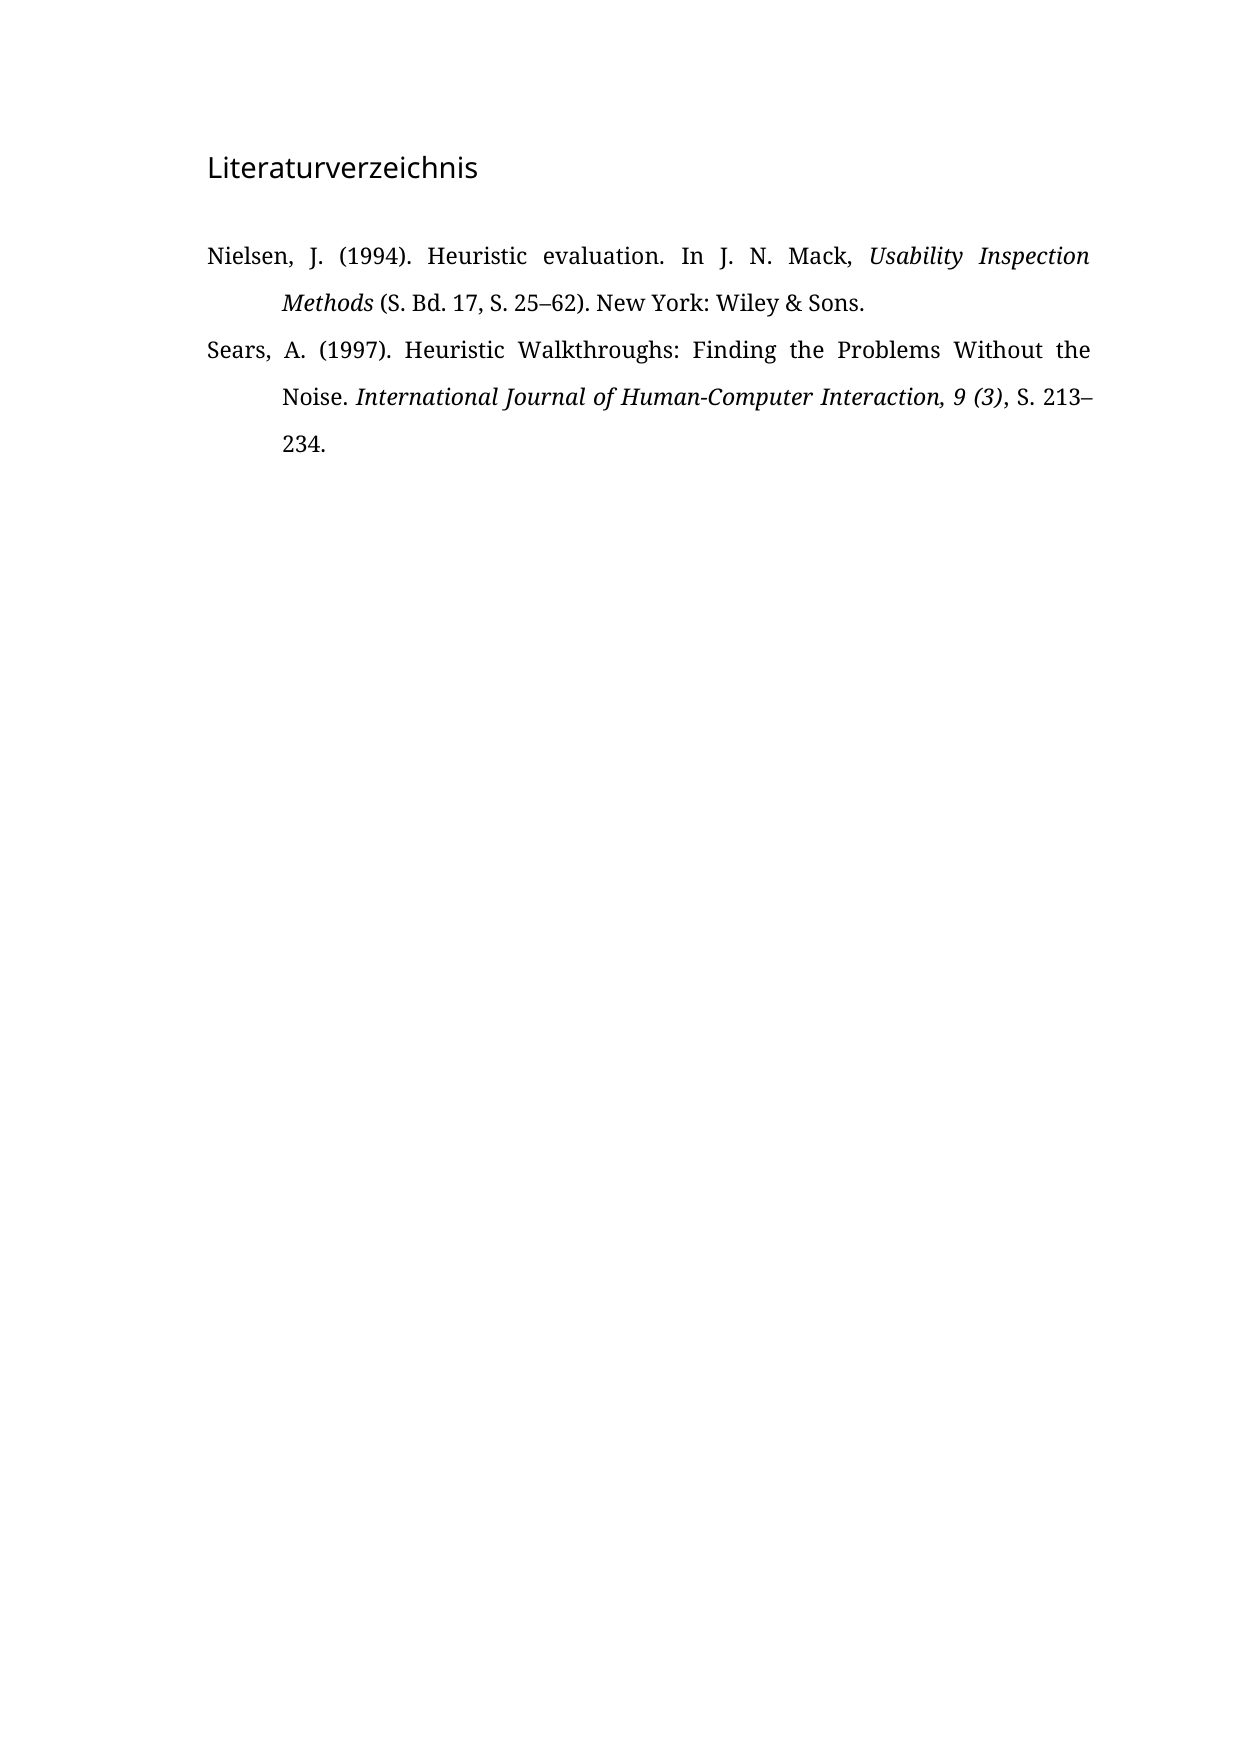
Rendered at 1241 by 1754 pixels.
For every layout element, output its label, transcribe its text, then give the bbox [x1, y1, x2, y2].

subtitle Literaturverzeichnis [207, 148, 1092, 187]
